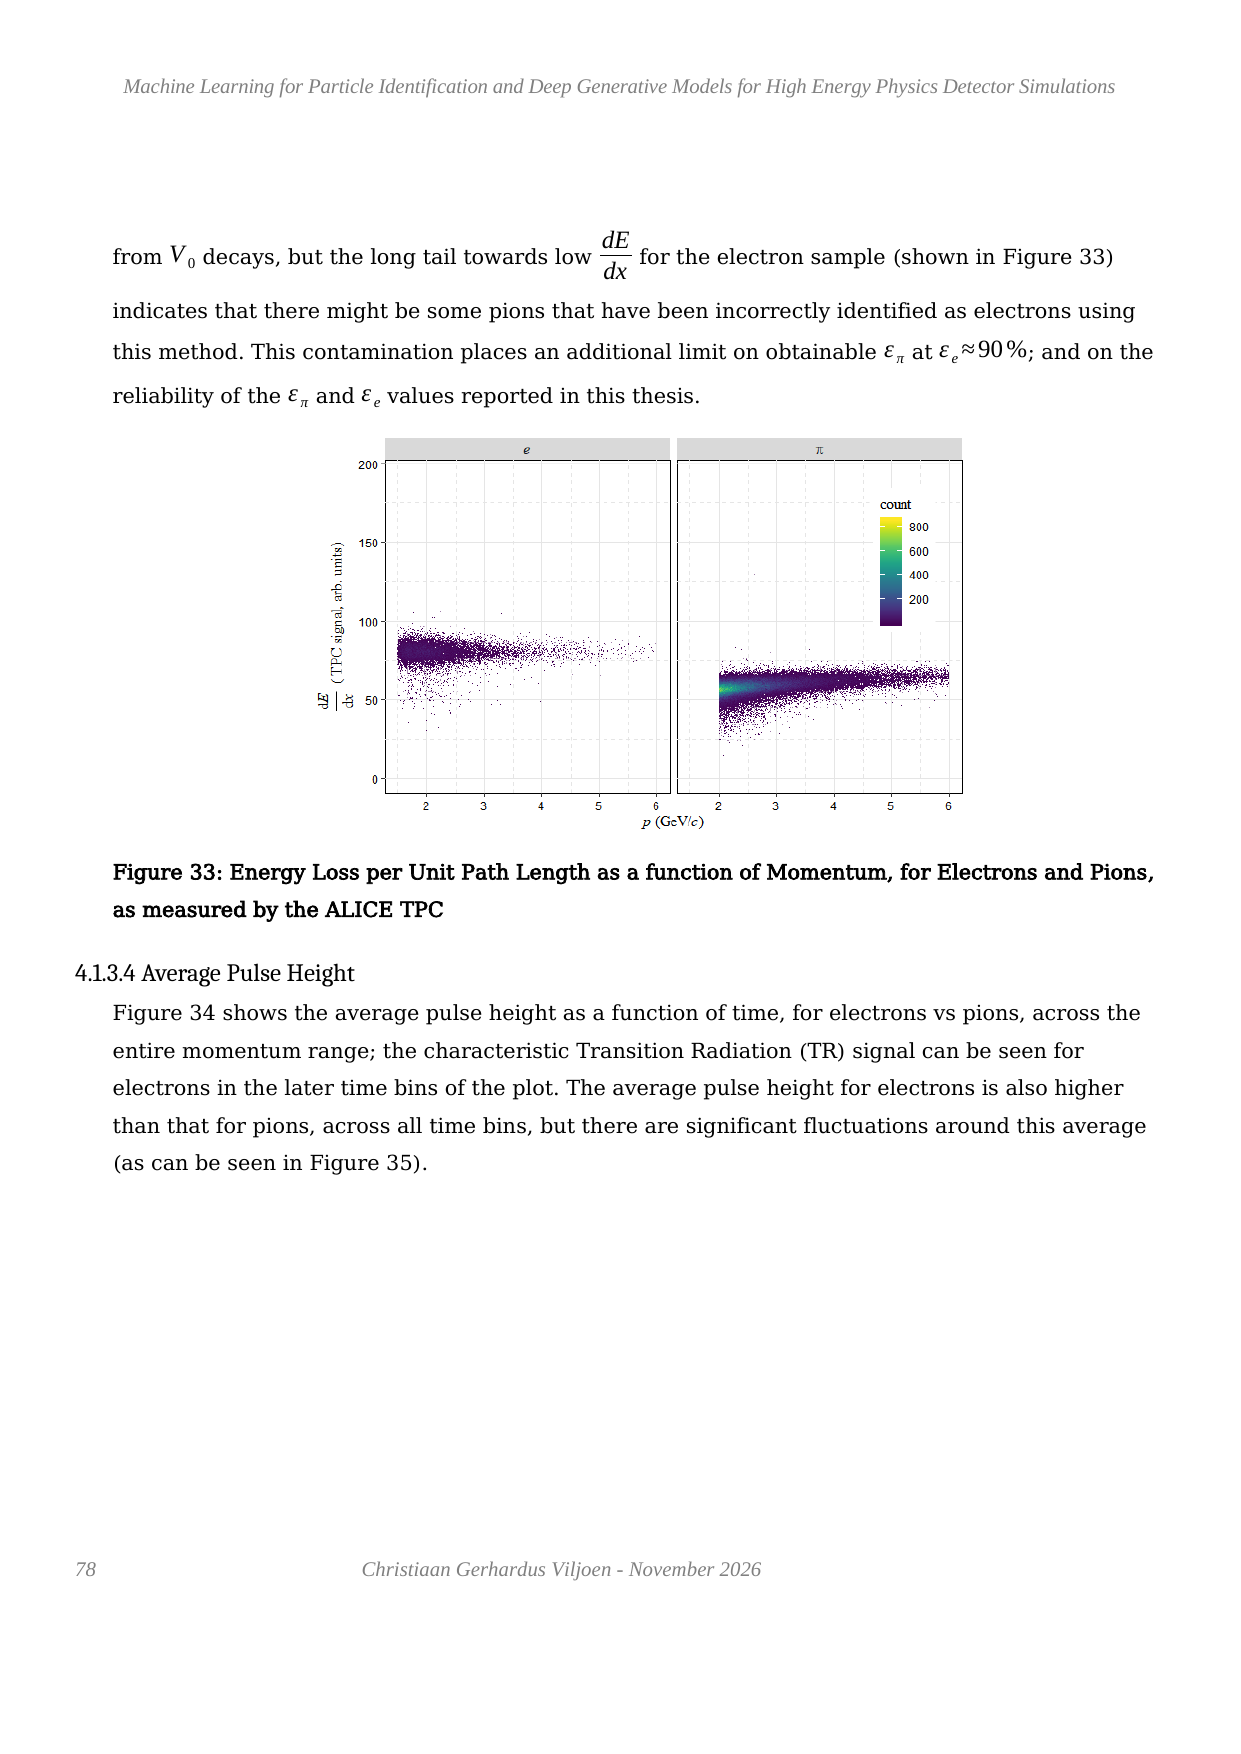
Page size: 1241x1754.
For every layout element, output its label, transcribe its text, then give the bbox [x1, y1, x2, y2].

picture [309, 431, 968, 838]
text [112, 227, 1165, 411]
text Figure 33: Energy Loss per Unit Path Length as a function of Momentum, for Electrons and Pions, as measured by the ALICE TPC [112, 859, 1165, 921]
text Figure 34 shows the average pulse height as a function of time, for electrons vs pions, across the entire momentum range; the characteristic Transition Radiation (TR) signal can be seen for electrons in the later time bins of the plot. The average pulse height for electrons is also higher than that for pions, across all time bins, but there are significant fluctuations around this average (as can be seen in Figure 35). [112, 1000, 1165, 1175]
subtitle Average Pulse Height [75, 959, 1165, 987]
